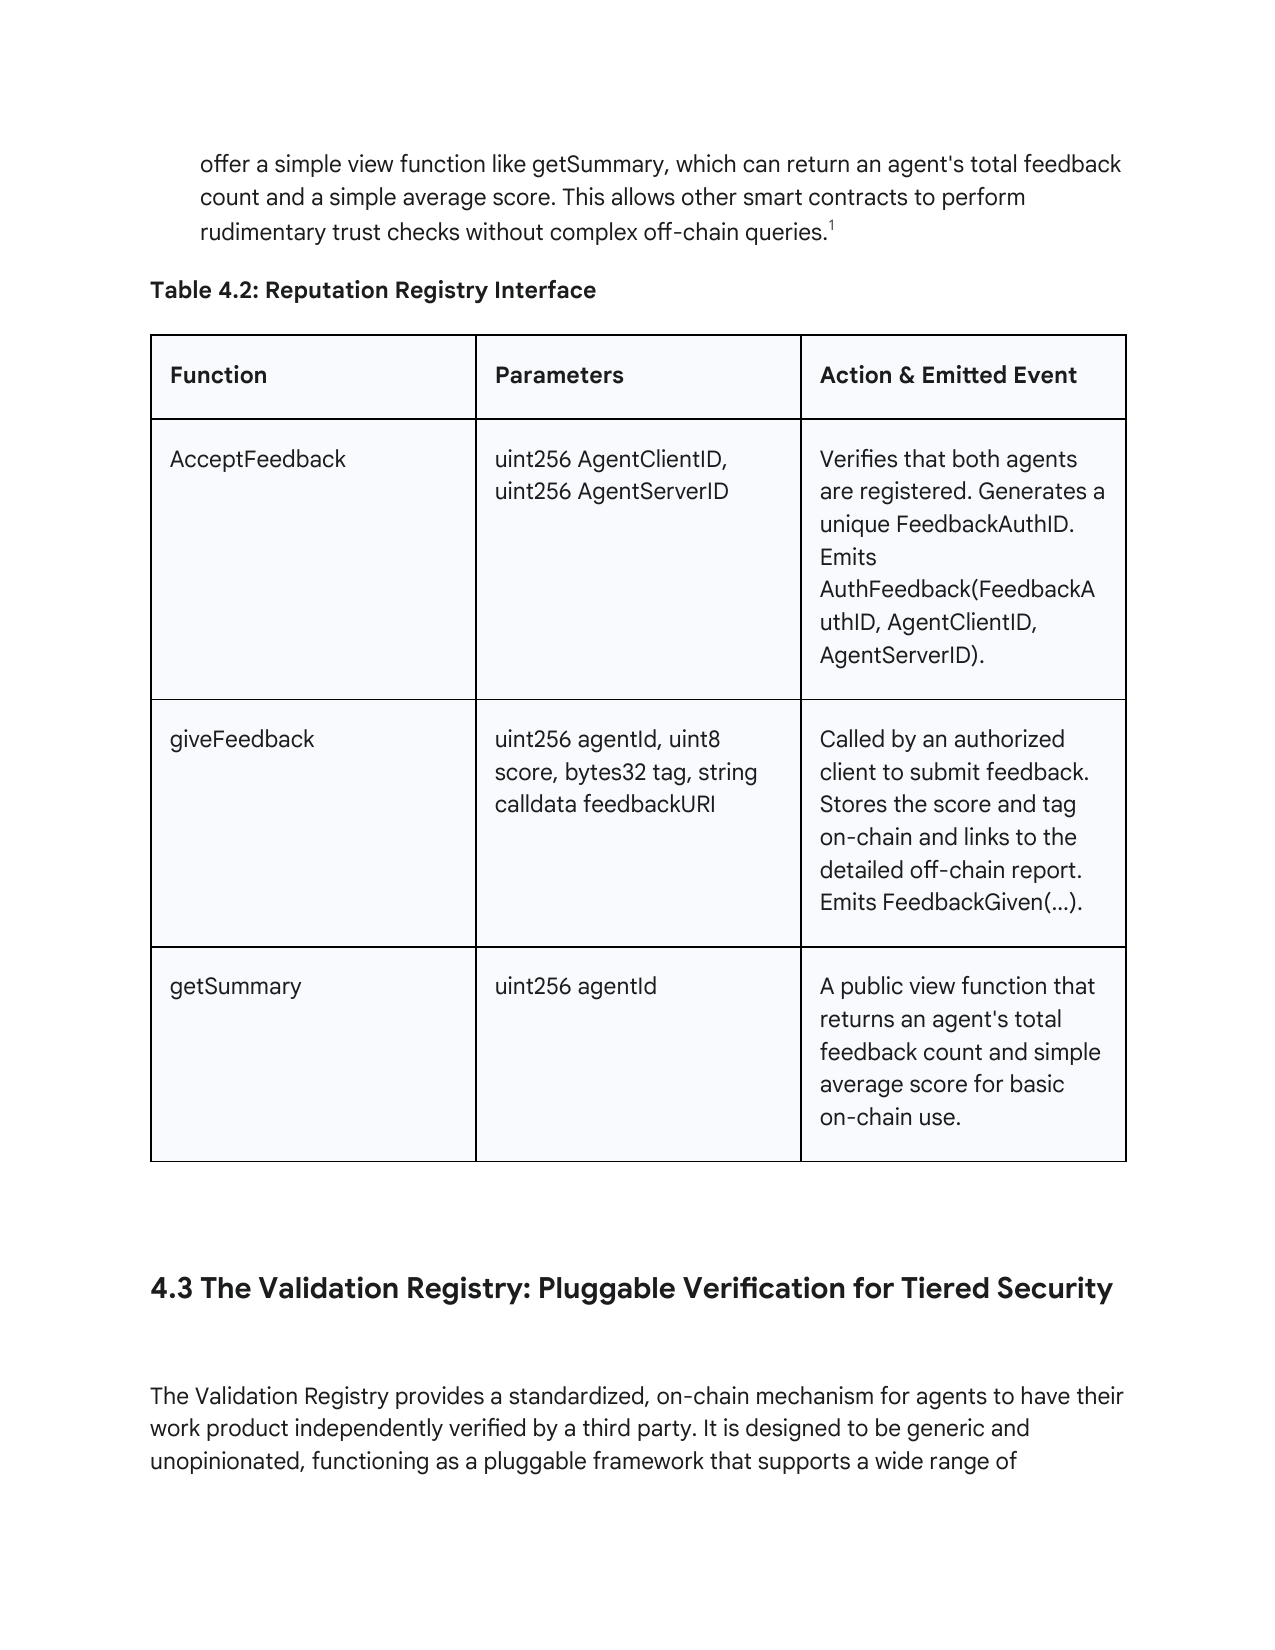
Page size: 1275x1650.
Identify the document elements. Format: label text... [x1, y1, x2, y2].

table_header Function [152, 336, 475, 418]
table_header Action & Emitted Event [802, 336, 1125, 418]
table_cell A public view function that returns an agent's total feedback count and simple average score for basic on-chain use. [802, 948, 1125, 1161]
table_header Parameters [477, 336, 800, 418]
table_cell uint256 agentId, uint8 score, bytes32 tag, string calldata feedbackURI [477, 700, 800, 946]
table_cell Verifies that both agents are registered. Generates a unique FeedbackAuthID. Emits AuthFeedback(FeedbackAuthID, AgentClientID, AgentServerID). [802, 420, 1125, 698]
table_cell uint256 AgentClientID, uint256 AgentServerID [477, 420, 800, 698]
table_cell giveFeedback [152, 700, 475, 946]
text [150, 1382, 1125, 1476]
text Table 4.2: Reputation Registry Interface [150, 277, 1125, 305]
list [162, 150, 1125, 247]
table_cell getSummary [152, 948, 475, 1161]
table_cell AcceptFeedback [152, 420, 475, 698]
table_cell uint256 agentId [477, 948, 800, 1161]
subtitle 4.3 The Validation Registry: Pluggable Verification for Tiered Security [150, 1270, 1125, 1307]
table_cell Called by an authorized client to submit feedback. Stores the score and tag on-chain and links to the detailed off-chain report. Emits FeedbackGiven(...). [802, 700, 1125, 946]
